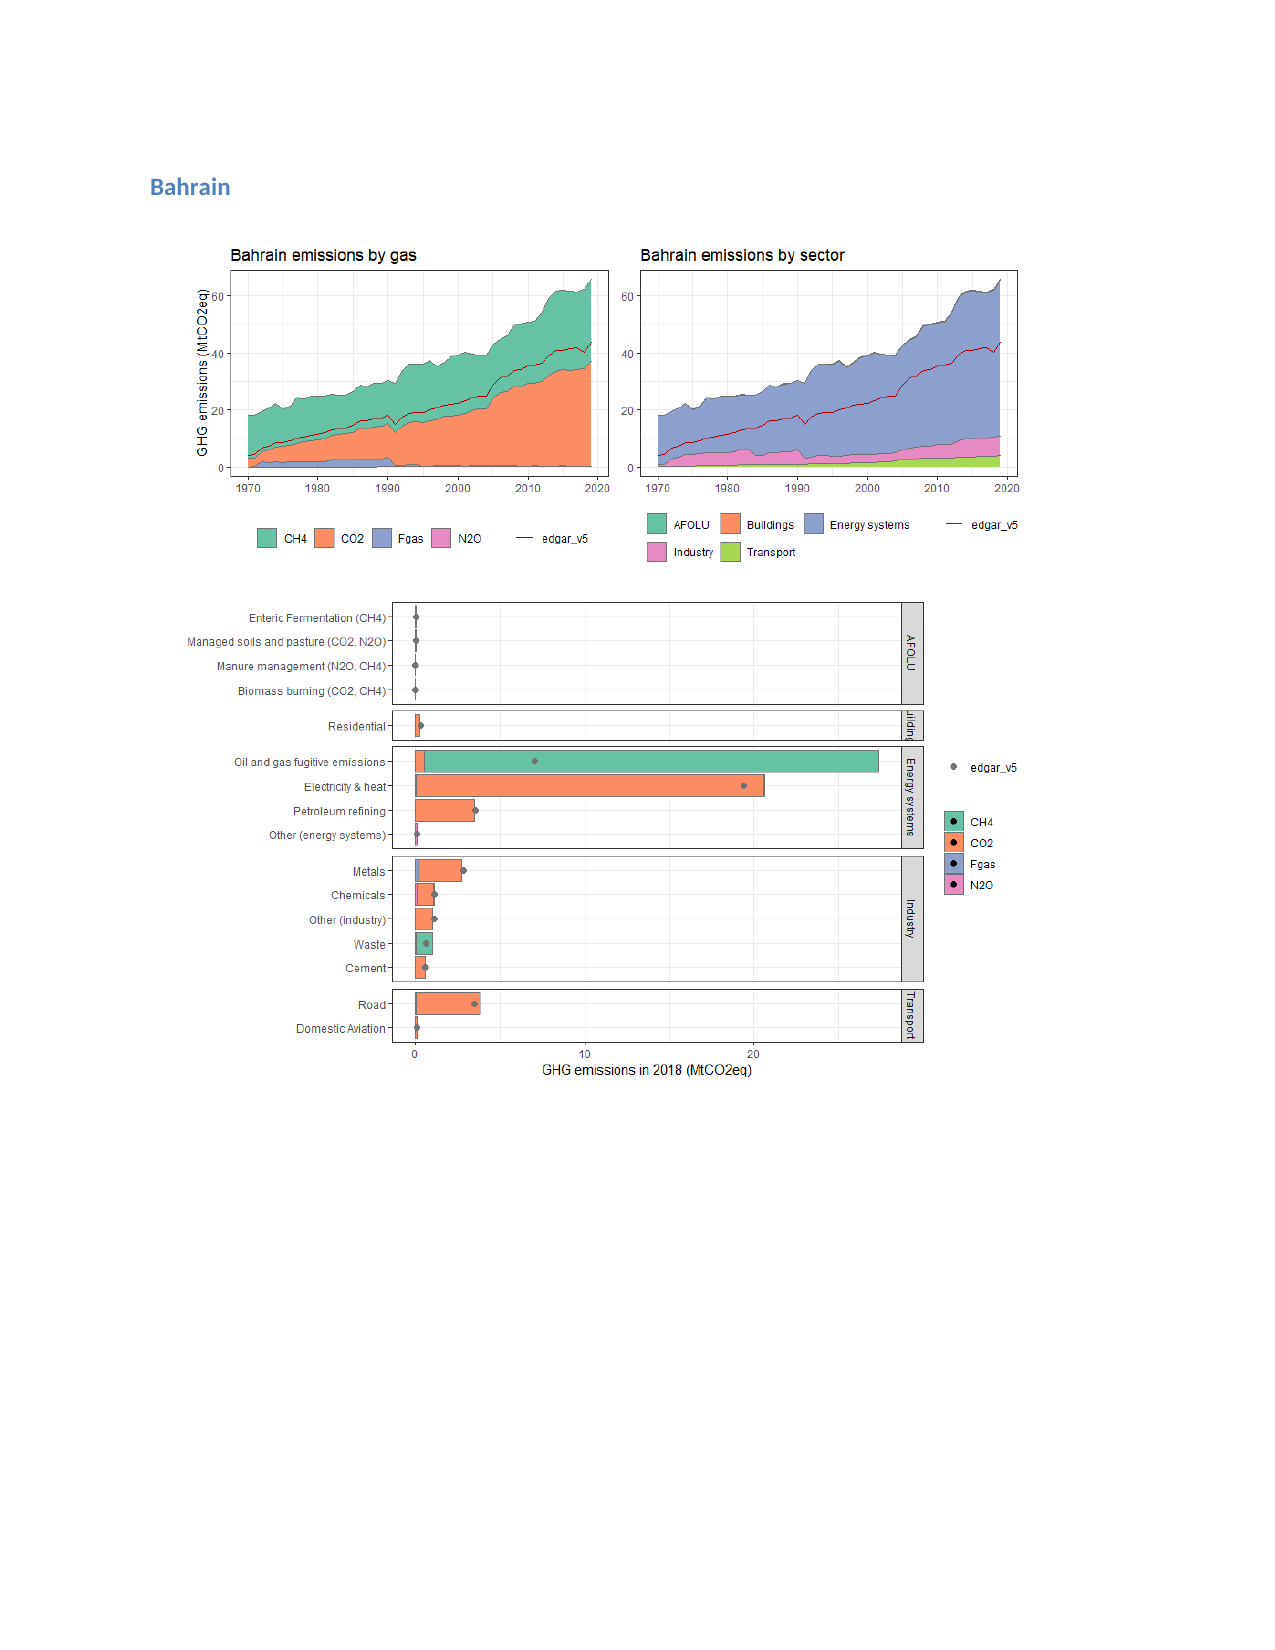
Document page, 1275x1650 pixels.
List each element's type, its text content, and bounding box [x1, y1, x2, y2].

picture [168, 220, 1044, 1096]
subtitle Bahrain [150, 171, 1125, 201]
